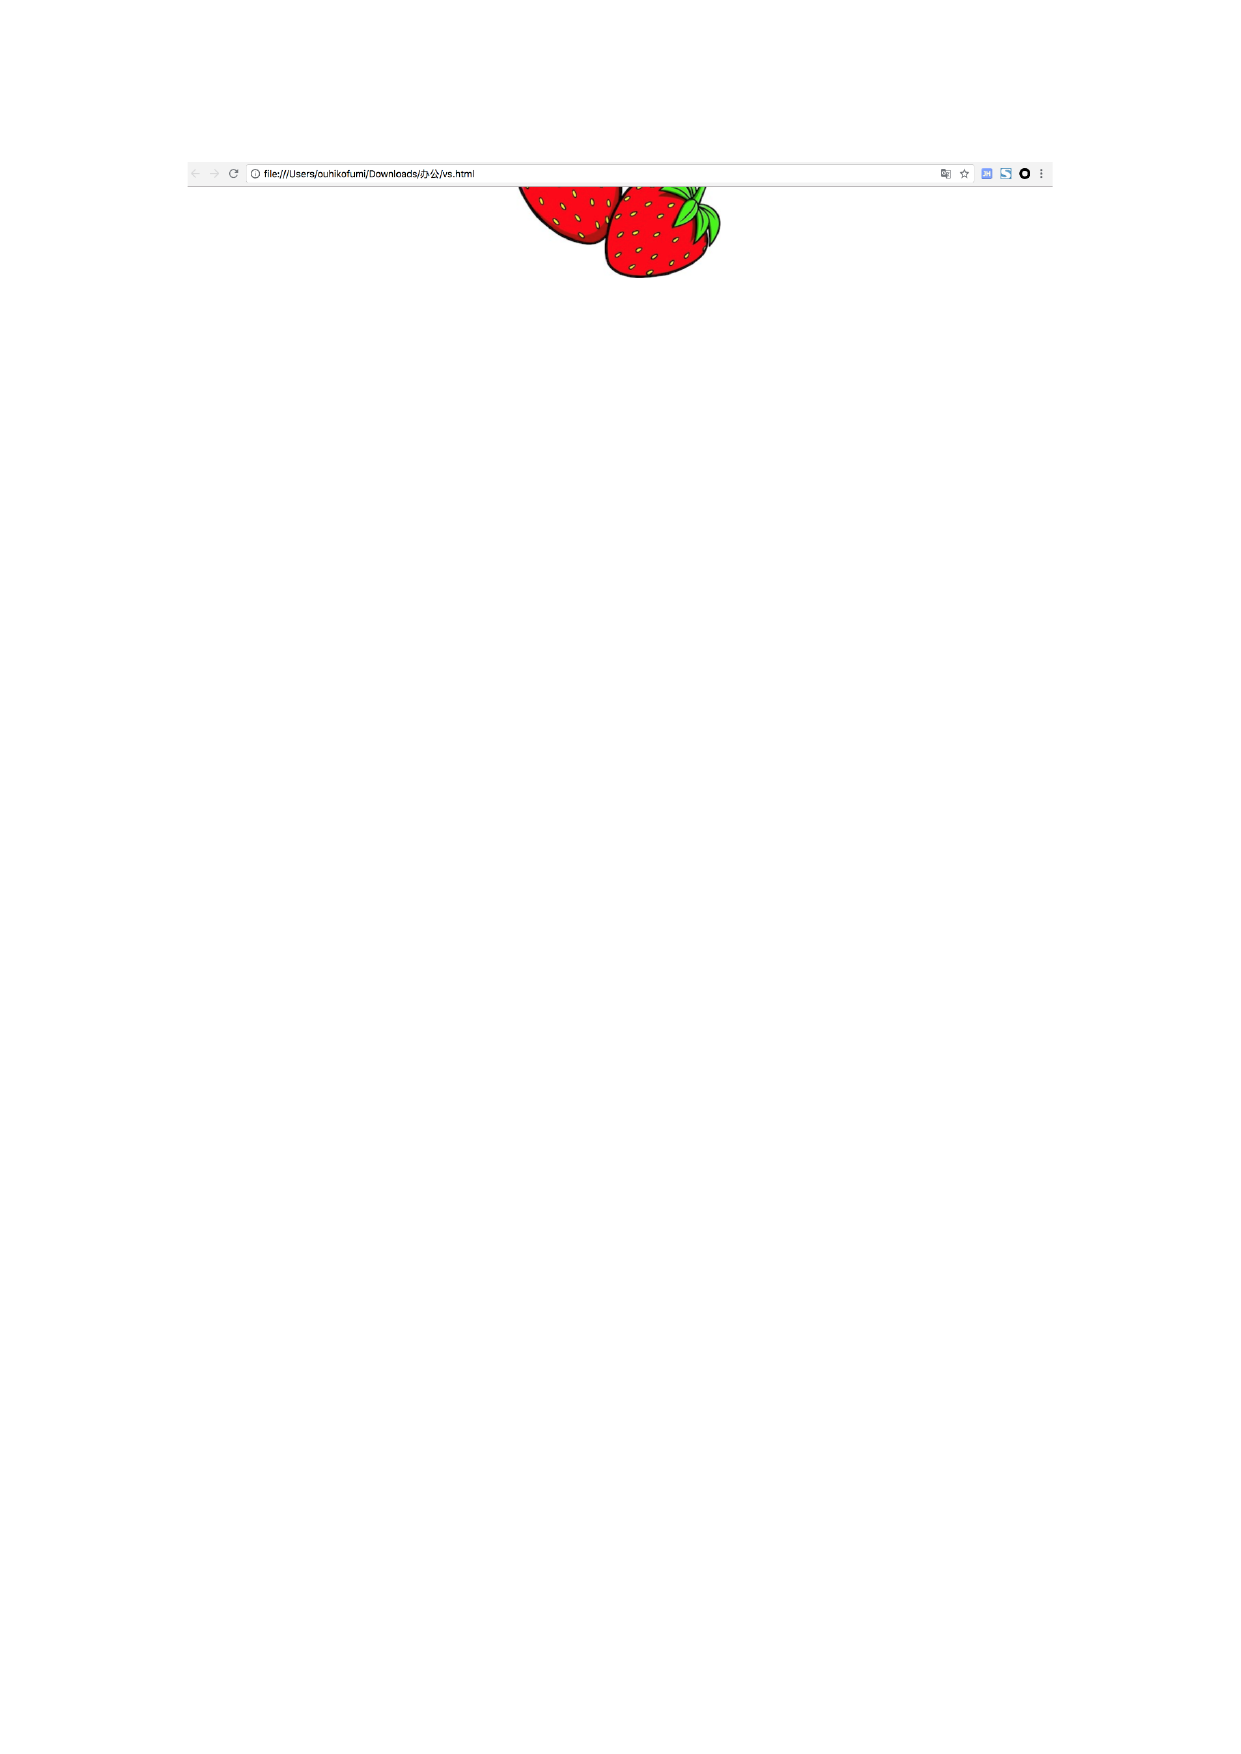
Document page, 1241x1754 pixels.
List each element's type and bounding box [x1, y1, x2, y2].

picture [187, 162, 1053, 420]
